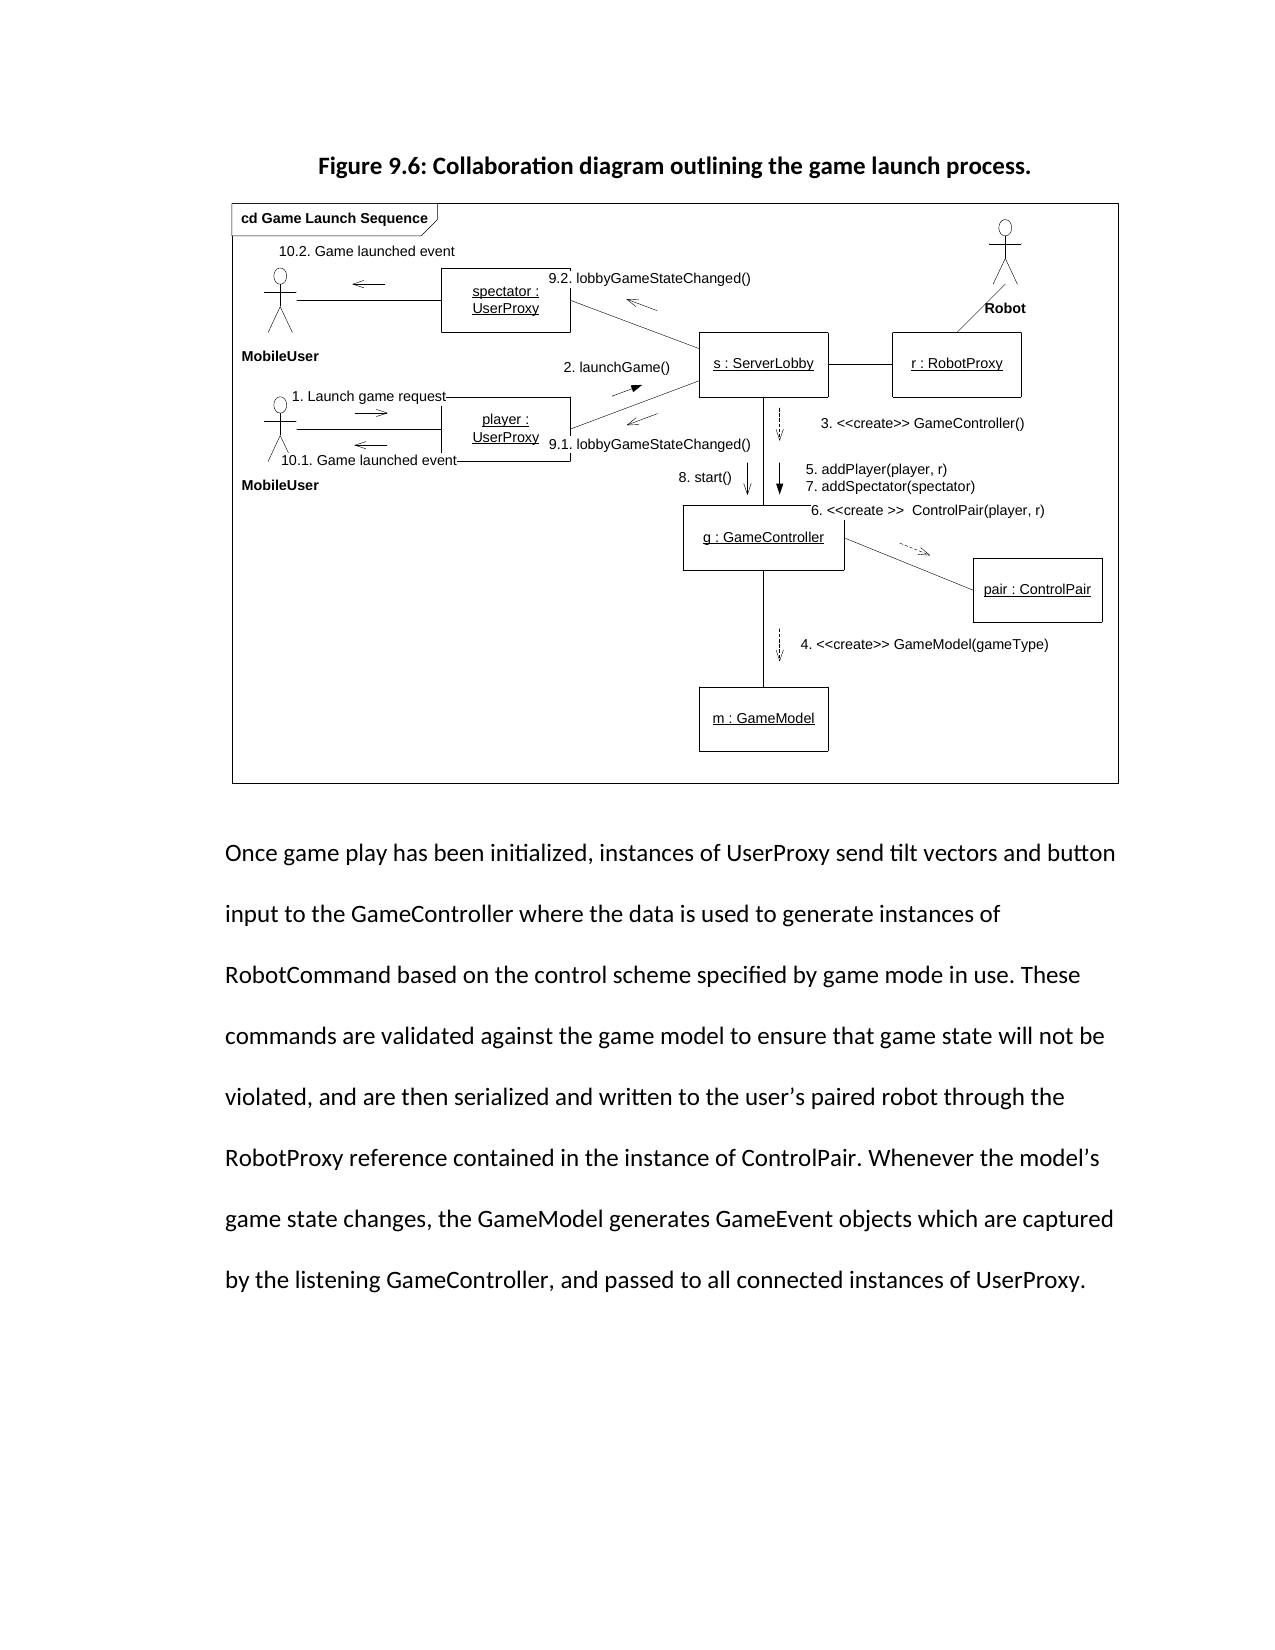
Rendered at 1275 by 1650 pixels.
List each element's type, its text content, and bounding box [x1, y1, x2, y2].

text Once game play has been initialized, instances of UserProxy send tilt vectors and button input to the GameController where the data is used to generate instances of RobotCommand based on the control scheme specified by game mode in use. These commands are validated against the game model to ensure that game state will not be violated, and are then serialized and written to the user’s paired robot through the RobotProxy reference contained in the instance of ControlPair. Whenever the model’s game state changes, the GameModel generates GameEvent objects which are captured by the listening GameController, and passed to all connected instances of UserProxy. [225, 837, 1125, 1295]
